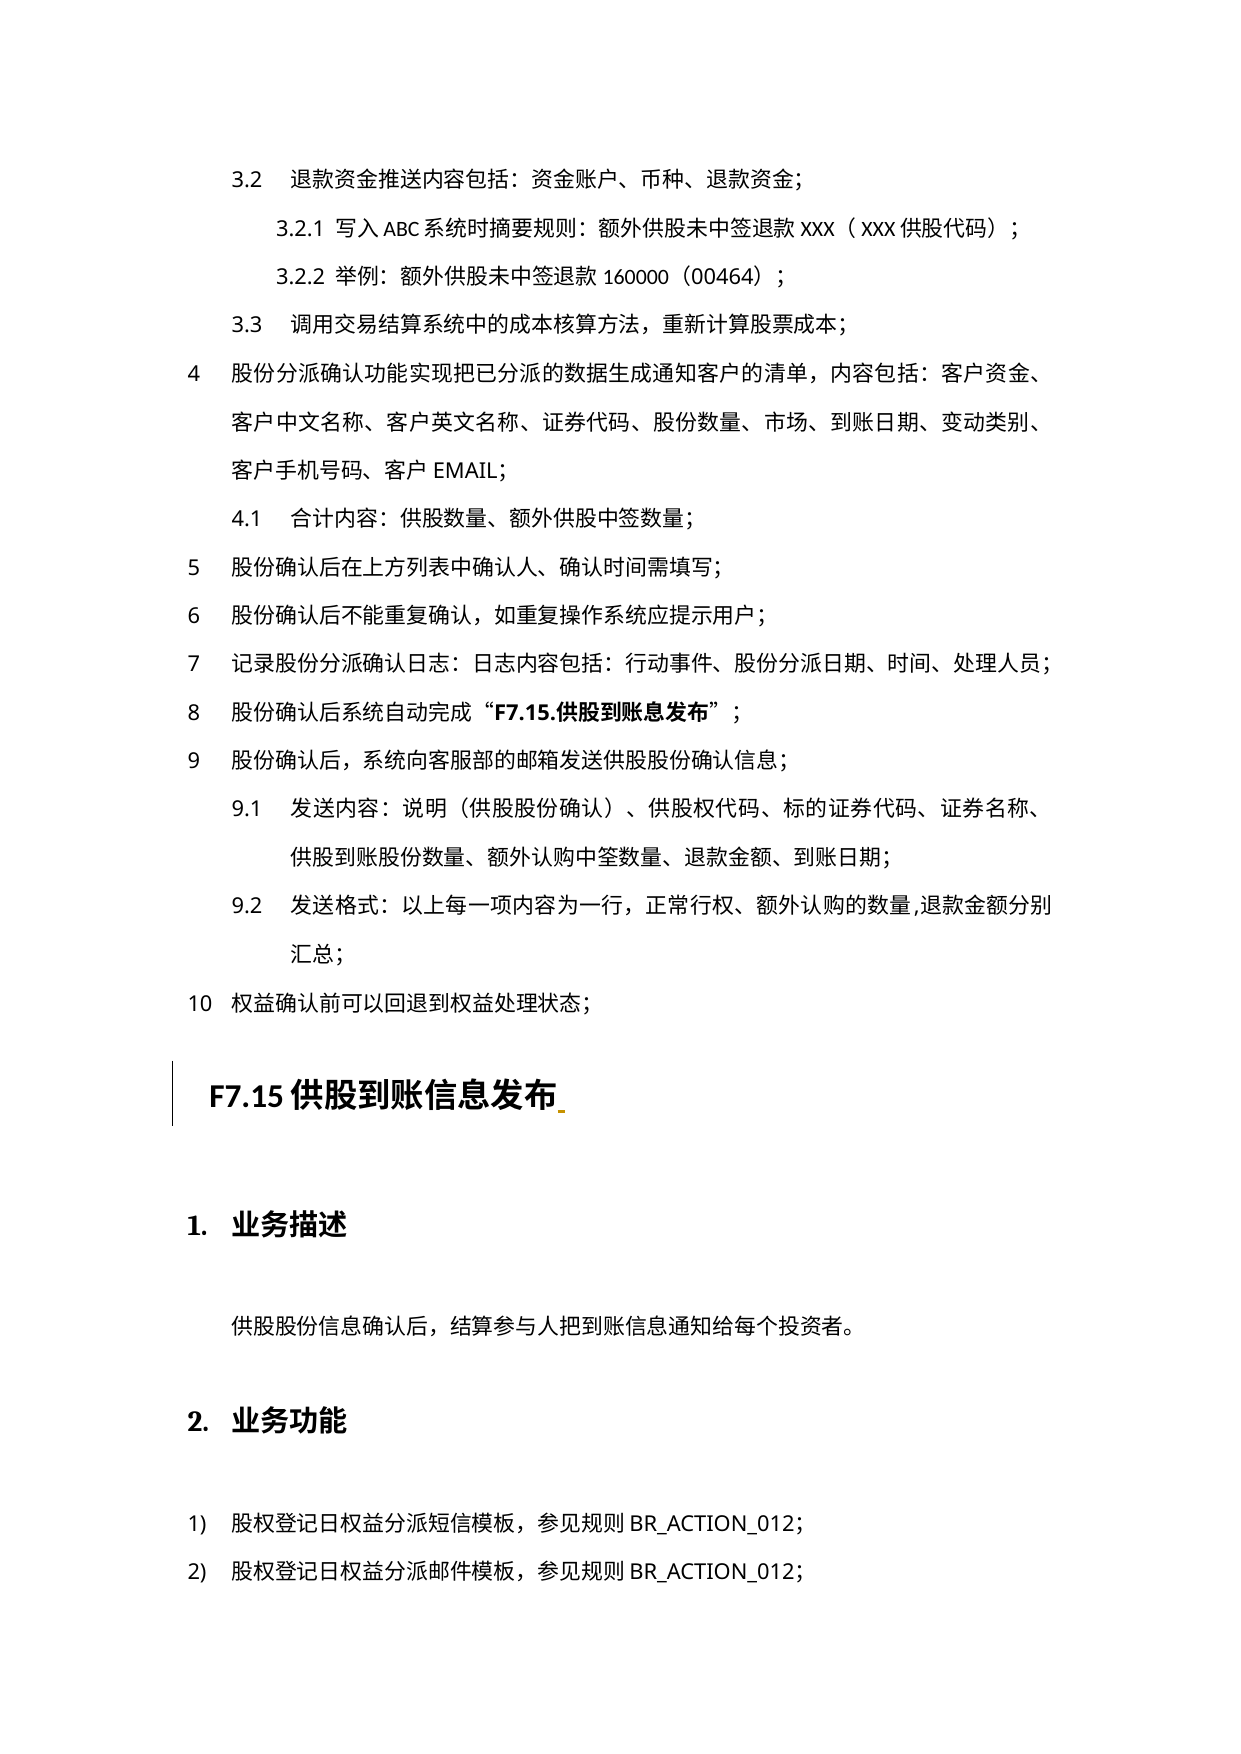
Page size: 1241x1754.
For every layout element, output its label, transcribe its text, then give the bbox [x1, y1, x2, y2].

list 股份确认后，系统向客服部的邮箱发送供股股份确认信息； [187, 743, 1053, 775]
subtitle 业务功能 [187, 1386, 1053, 1451]
list 权益确认前可以回退到权益处理状态； [187, 985, 1053, 1018]
list 股权登记日权益分派邮件模板，参见规则BR_ACTION_012； [187, 1553, 1053, 1586]
subtitle F7.15供股到账信息发布 [209, 1061, 1053, 1126]
text 供股股份信息确认后，结算参与人把到账信息通知给每个投资者。 [187, 1309, 1053, 1341]
list 调用交易结算系统中的成本核算方法，重新计算股票成本； [231, 307, 1053, 339]
list 股份确认后不能重复确认，如重复操作系统应提示用户； [187, 598, 1053, 630]
list 股份分派确认功能实现把已分派的数据生成通知客户的清单，内容包括：客户资金、客户中文名称、客户英文名称、证券代码、股份数量、市场、到账日期、变动类别、客户手机号码、客户EMAIL； [187, 355, 1053, 485]
list 股权登记日权益分派短信模板，参见规则BR_ACTION_012； [187, 1505, 1053, 1538]
list 股份确认后系统自动完成“F7.15.供股到账息发布”； [187, 694, 1053, 727]
list 股份确认后在上方列表中确认人、确认时间需填写； [187, 549, 1053, 582]
list 合计内容：供股数量、额外供股中签数量； [231, 501, 1053, 534]
list 记录股份分派确认日志：日志内容包括：行动事件、股份分派日期、时间、处理人员； [187, 646, 1053, 679]
list 举例：额外供股未中签退款 160000（00464）； [276, 259, 1053, 291]
list 发送格式：以上每一项内容为一行，正常行权、额外认购的数量,退款金额分别汇总； [231, 888, 1053, 969]
subtitle 业务描述 [187, 1190, 1053, 1255]
list 发送内容：说明（供股股份确认）、供股权代码、标的证券代码、证券名称、供股到账股份数量、额外认购中筌数量、退款金额、到账日期； [231, 791, 1053, 872]
list 写入ABC系统时摘要规则：额外供股未中签退款 XXX（ XXX供股代码）； [276, 210, 1053, 243]
list 退款资金推送内容包括：资金账户、币种、退款资金； [231, 162, 1053, 194]
